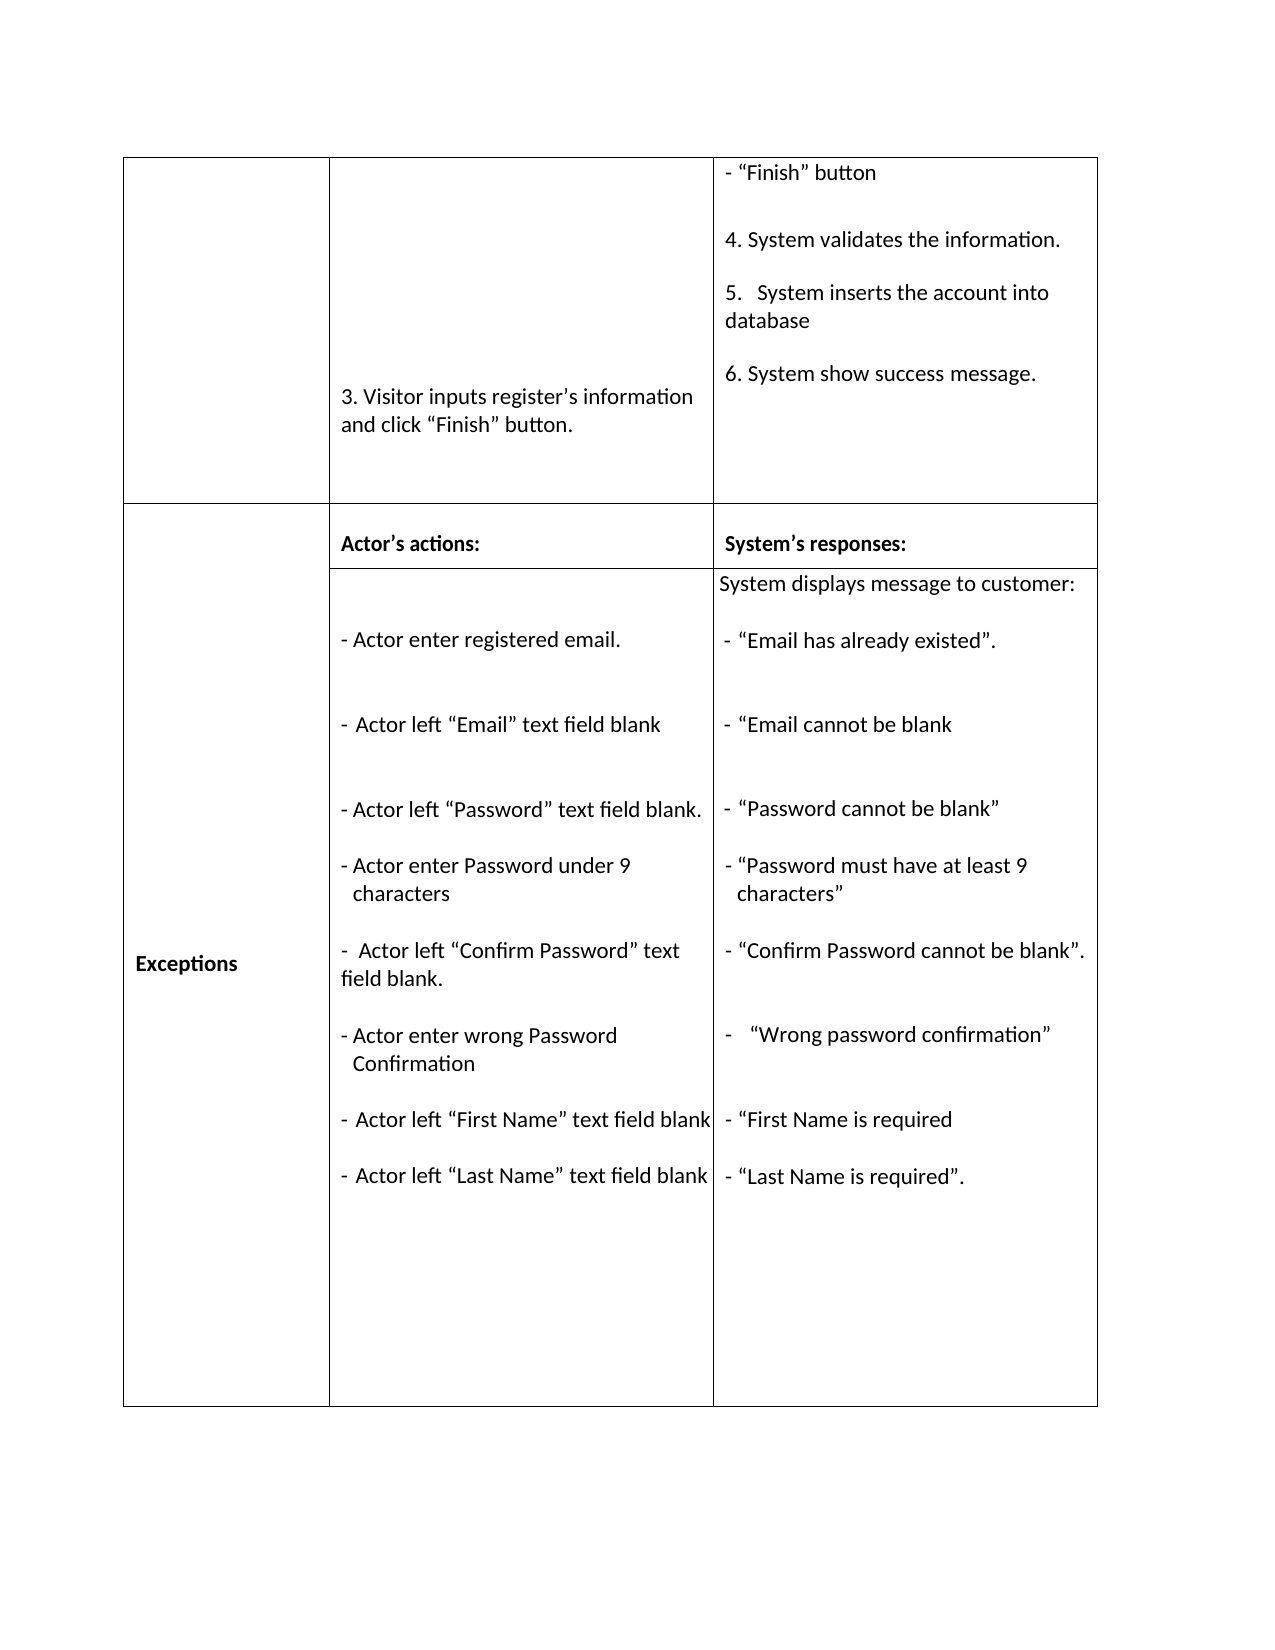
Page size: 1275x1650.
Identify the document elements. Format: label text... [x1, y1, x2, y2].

table_header 3. Visitor inputs register’s information and click “Finish” button. [330, 158, 713, 502]
table_cell Actor enter registered email. Actor left “Email” text field blank Actor left “Password” text field blank. Actor enter Password under 9 characters Actor left “Confirm Password” text field blank. Actor enter wrong Password Confirmation Actor left “First Name” text field blank Actor left “Last Name” text field blank [330, 569, 713, 1406]
table_header [124, 158, 329, 502]
table_cell System’s responses: [714, 504, 1097, 568]
table_cell Exceptions [124, 504, 329, 1406]
table_cell Actor’s actions: [330, 504, 713, 568]
table_cell System displays message to customer: “Email has already existed”. “Email cannot be blank “Password cannot be blank” “Password must have at least 9 characters” “Confirm Password cannot be blank”. “Wrong password confirmation” “First Name is required “Last Name is required”. [714, 569, 1097, 1406]
table_header “Finish” button System validates the information. System inserts the account into database System show success message. [714, 158, 1097, 502]
